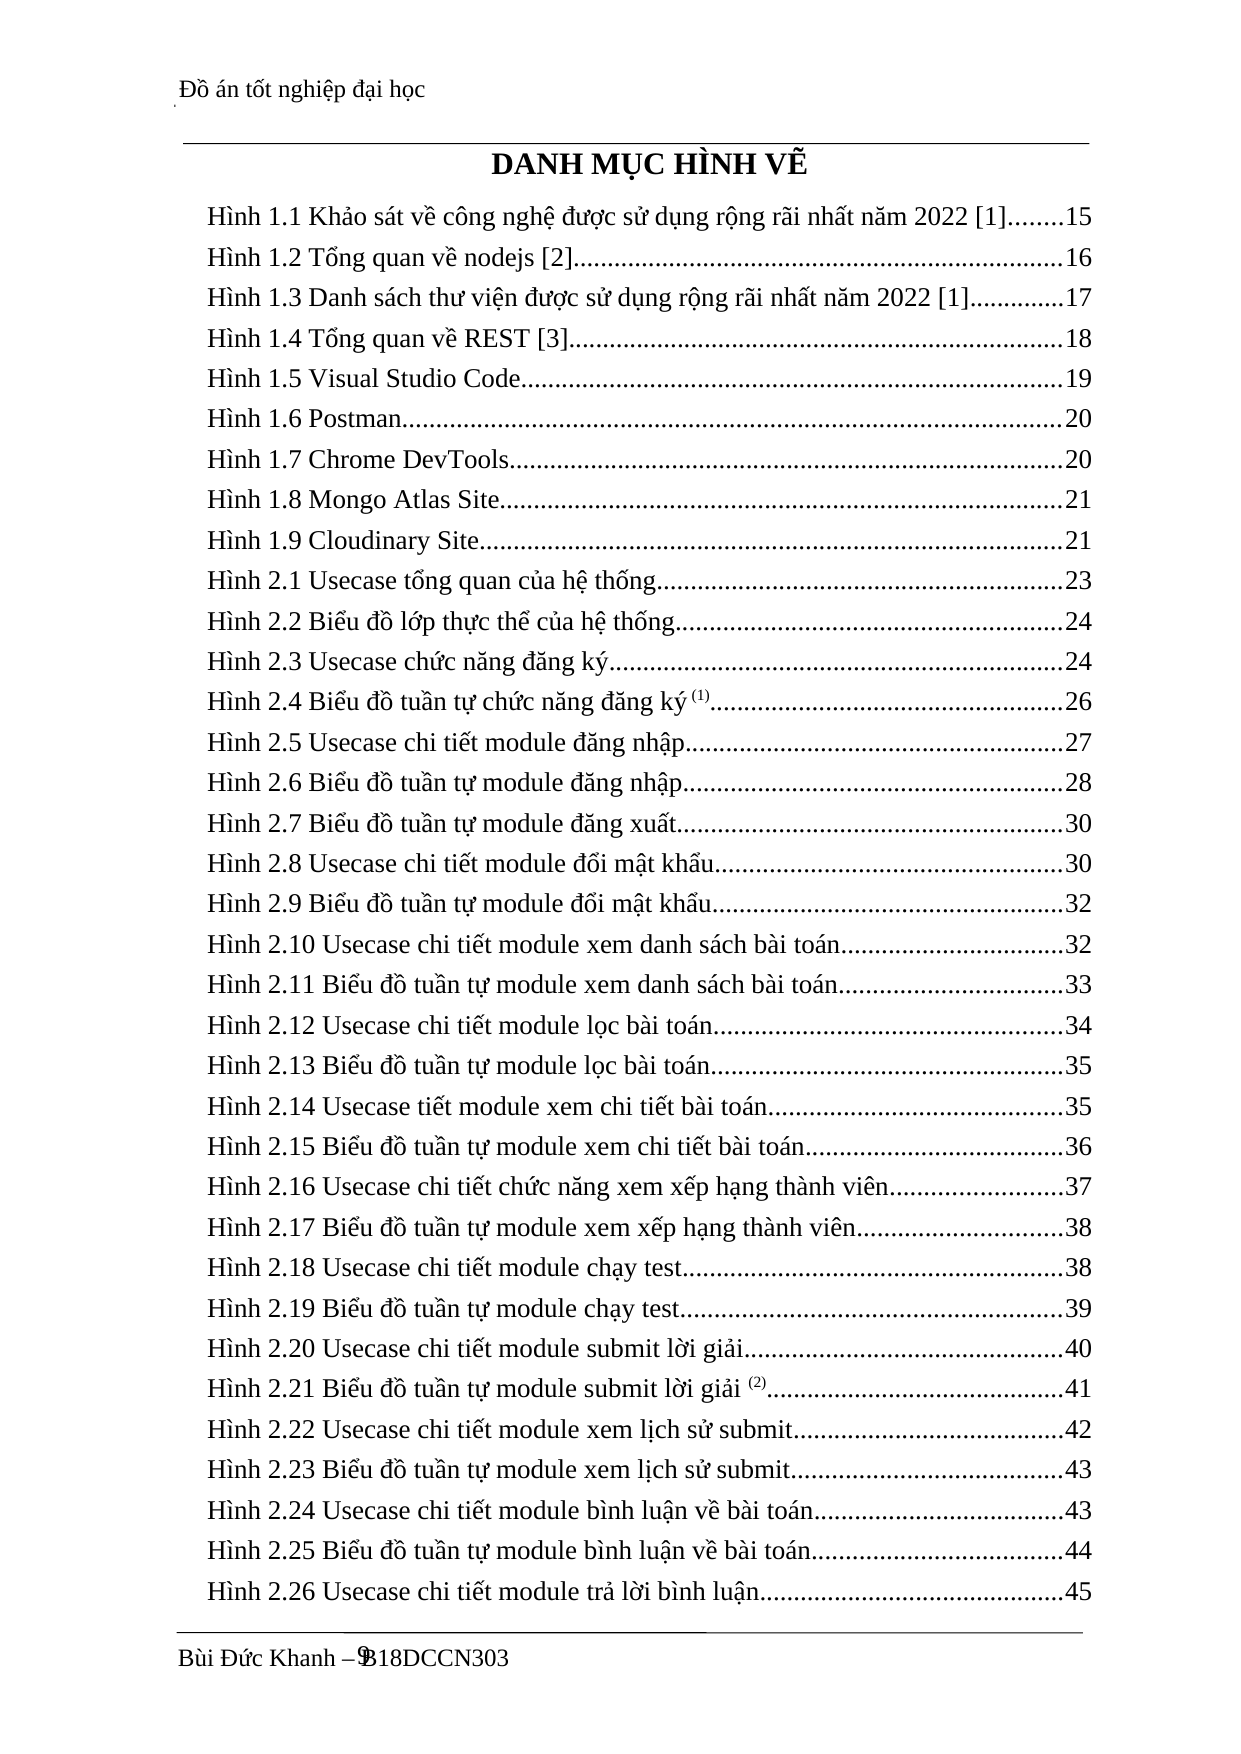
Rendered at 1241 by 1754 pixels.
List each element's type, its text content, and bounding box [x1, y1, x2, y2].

text Hình 2.9 Biểu đồ tuần tự module đổi mật khẩu 32 [207, 887, 1092, 919]
text Hình 1.3 Danh sách thư viện được sử dụng rộng rãi nhất năm 2022 [1] 17 [207, 281, 1092, 312]
text Hình 1.8 Mongo Atlas Site 21 [207, 483, 1092, 514]
text Hình 2.1 Usecase tổng quan của hệ thống 23 [207, 564, 1092, 595]
text Hình 1.5 Visual Studio Code 19 [207, 362, 1092, 393]
text Hình 2.22 Usecase chi tiết module xem lịch sử submit 42 [207, 1413, 1092, 1444]
text Hình 1.2 Tổng quan về nodejs [2] 16 [207, 241, 1092, 272]
text Hình 2.8 Usecase chi tiết module đổi mật khẩu 30 [207, 847, 1092, 878]
text Hình 2.16 Usecase chi tiết chức năng xem xếp hạng thành viên 37 [207, 1170, 1092, 1202]
text Hình 2.17 Biểu đồ tuần tự module xem xếp hạng thành viên 38 [207, 1211, 1092, 1242]
text Hình 2.20 Usecase chi tiết module submit lời giải 40 [207, 1332, 1092, 1363]
text Hình 1.7 Chrome DevTools 20 [207, 443, 1092, 474]
text Hình 2.19 Biểu đồ tuần tự module chạy test 39 [207, 1292, 1092, 1323]
text Hình 1.1 Khảo sát về công nghệ được sử dụng rộng rãi nhất năm 2022 [1] 15 [207, 200, 1092, 232]
text Hình 2.13 Biểu đồ tuần tự module lọc bài toán 35 [207, 1049, 1092, 1080]
text Hình 2.18 Usecase chi tiết module chạy test 38 [207, 1251, 1092, 1282]
text Hình 2.7 Biểu đồ tuần tự module đăng xuất 30 [207, 807, 1092, 838]
text Hình 2.23 Biểu đồ tuần tự module xem lịch sử submit 43 [207, 1453, 1092, 1484]
text Hình 2.25 Biểu đồ tuần tự module bình luận về bài toán 44 [207, 1534, 1092, 1565]
text Hình 2.4 Biểu đồ tuần tự chức năng đăng ký (1) 26 [207, 685, 1092, 717]
text Hình 1.9 Cloudinary Site 21 [207, 524, 1092, 555]
text Hình 2.11 Biểu đồ tuần tự module xem danh sách bài toán 33 [207, 968, 1092, 999]
text Hình 1.4 Tổng quan về REST [3] 18 [207, 322, 1092, 353]
text Hình 2.6 Biểu đồ tuần tự module đăng nhập 28 [207, 766, 1092, 797]
text Hình 2.15 Biểu đồ tuần tự module xem chi tiết bài toán 36 [207, 1130, 1092, 1161]
text Hình 2.3 Usecase chức năng đăng ký 24 [207, 645, 1092, 676]
text Hình 2.10 Usecase chi tiết module xem danh sách bài toán 32 [207, 928, 1092, 959]
text Hình 2.12 Usecase chi tiết module lọc bài toán 34 [207, 1009, 1092, 1040]
text Hình 2.26 Usecase chi tiết module trả lời bình luận 45 [207, 1574, 1092, 1606]
text Hình 1.6 Postman 20 [207, 402, 1092, 434]
text Hình 2.2 Biểu đồ lớp thực thể của hệ thống 24 [207, 604, 1092, 636]
text Hình 2.24 Usecase chi tiết module bình luận về bài toán 43 [207, 1494, 1092, 1525]
text Hình 2.14 Usecase tiết module xem chi tiết bài toán 35 [207, 1089, 1092, 1121]
text Hình 2.5 Usecase chi tiết module đăng nhập 27 [207, 726, 1092, 757]
text DANH MỤC HÌNH VẼ [207, 145, 1092, 181]
text Hình 2.21 Biểu đồ tuần tự module submit lời giải (2) 41 [207, 1372, 1092, 1404]
